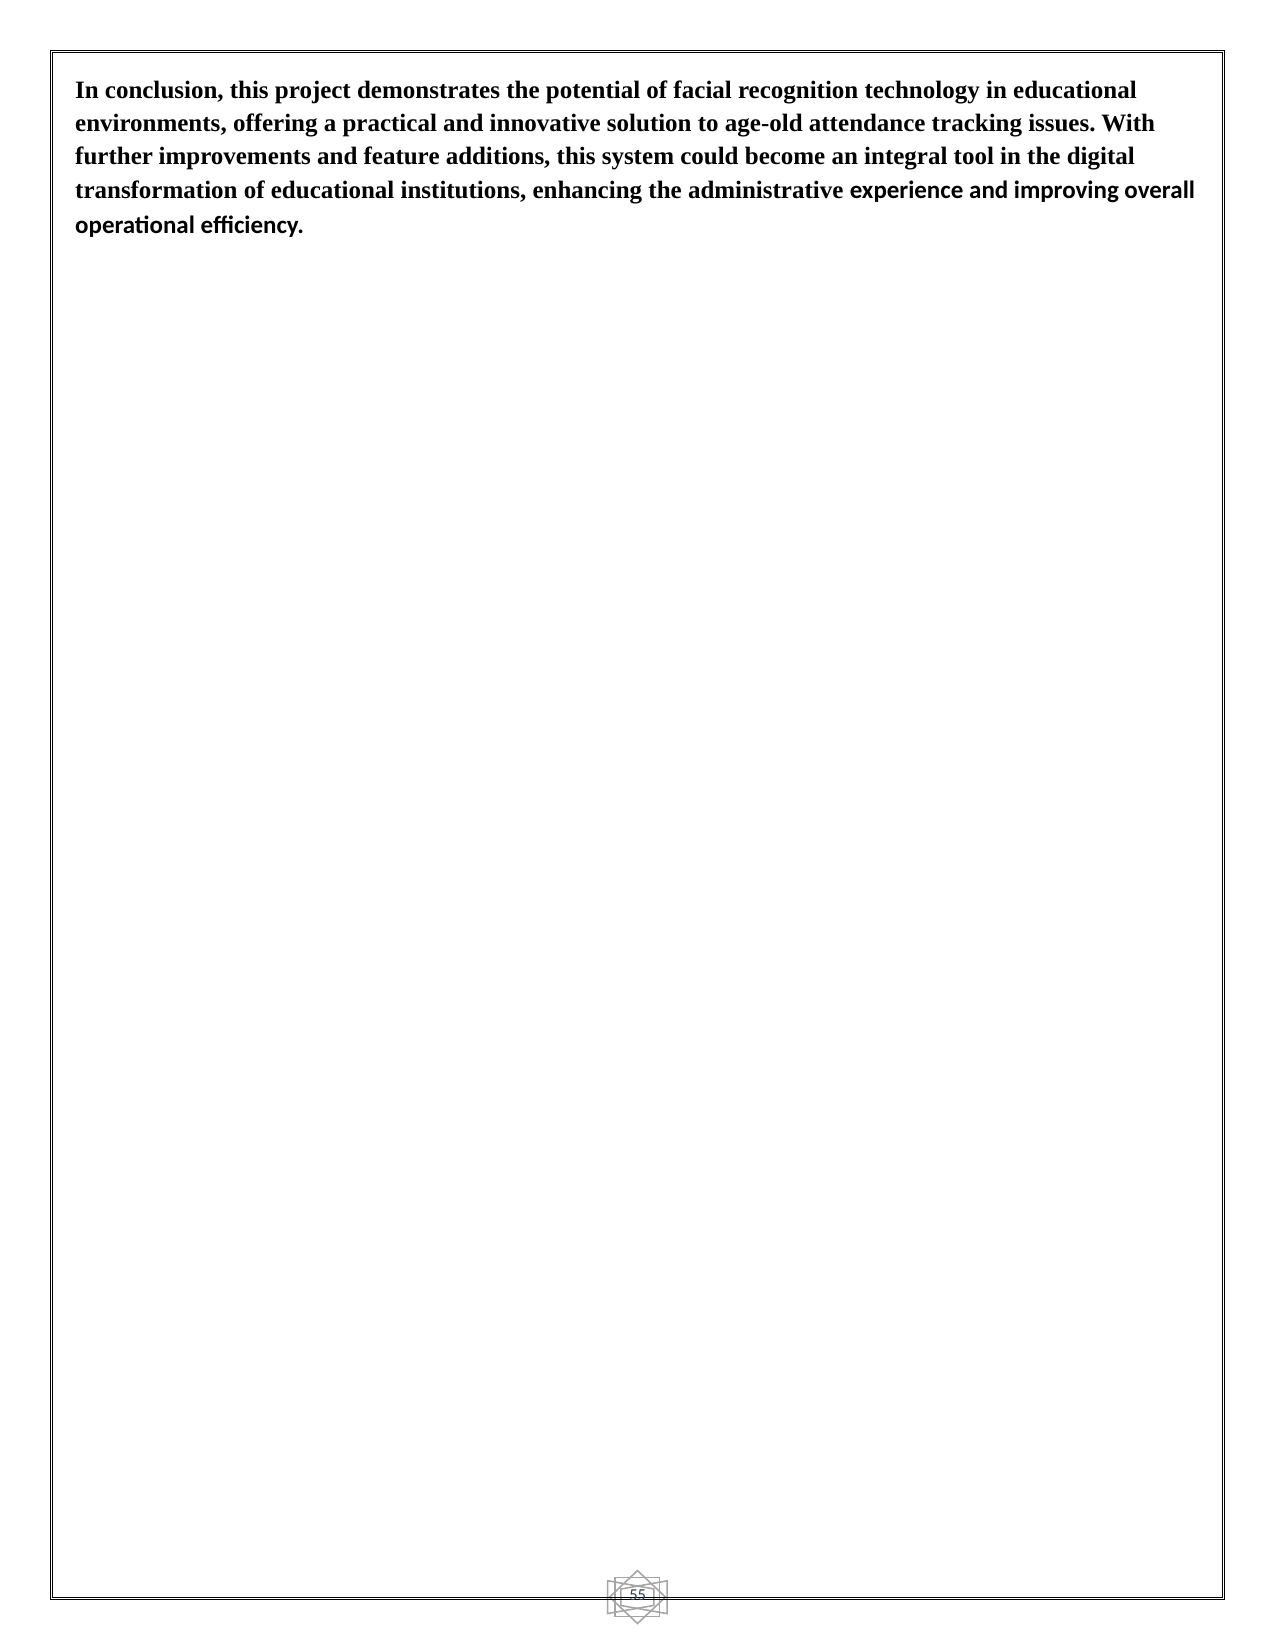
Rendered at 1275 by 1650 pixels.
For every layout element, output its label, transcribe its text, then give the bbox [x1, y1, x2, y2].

text In conclusion, this project demonstrates the potential of facial recognition technology in educational environments, offering a practical and innovative solution to age-old attendance tracking issues. With further improvements and feature additions, this system could become an integral tool in the digital transformation of educational institutions, enhancing the administrative experience and improving overall operational efficiency. [75, 75, 1200, 240]
